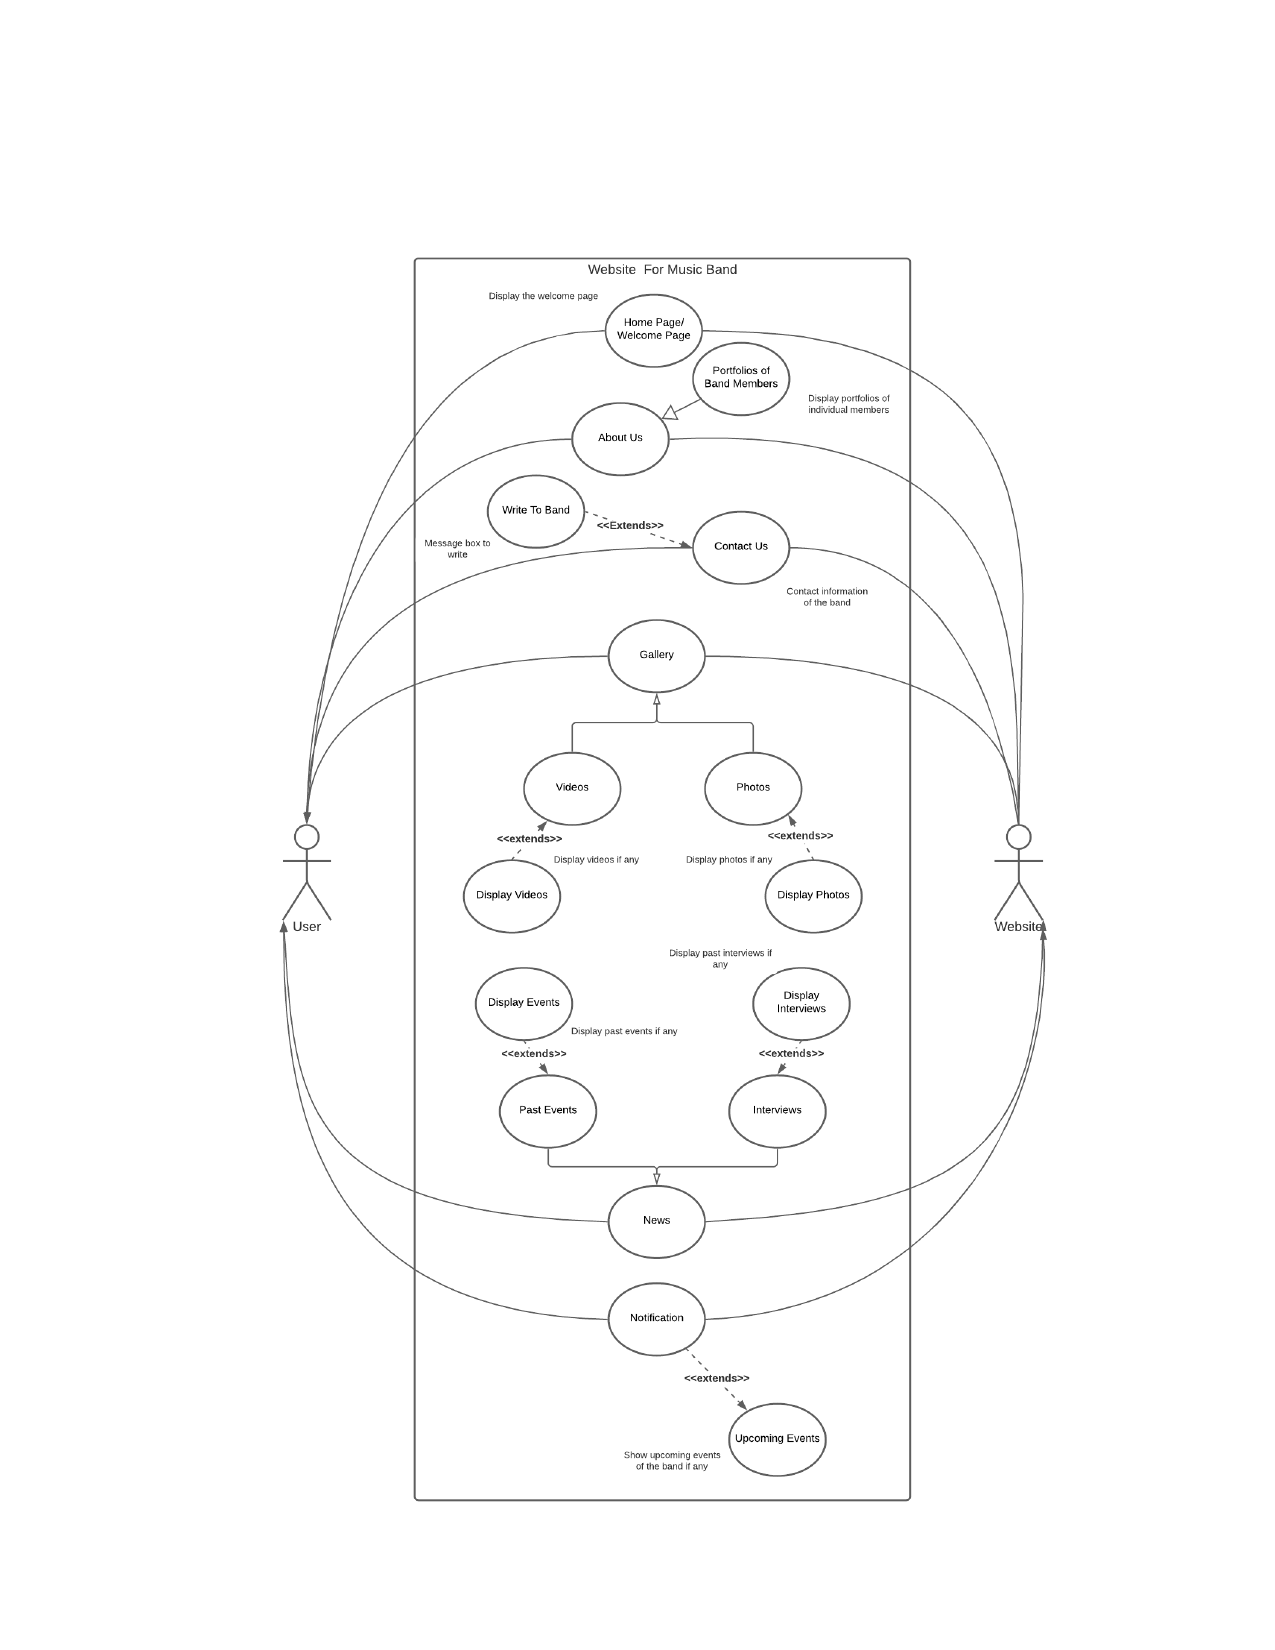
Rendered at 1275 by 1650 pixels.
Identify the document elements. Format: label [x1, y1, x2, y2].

picture [210, 234, 1115, 1524]
